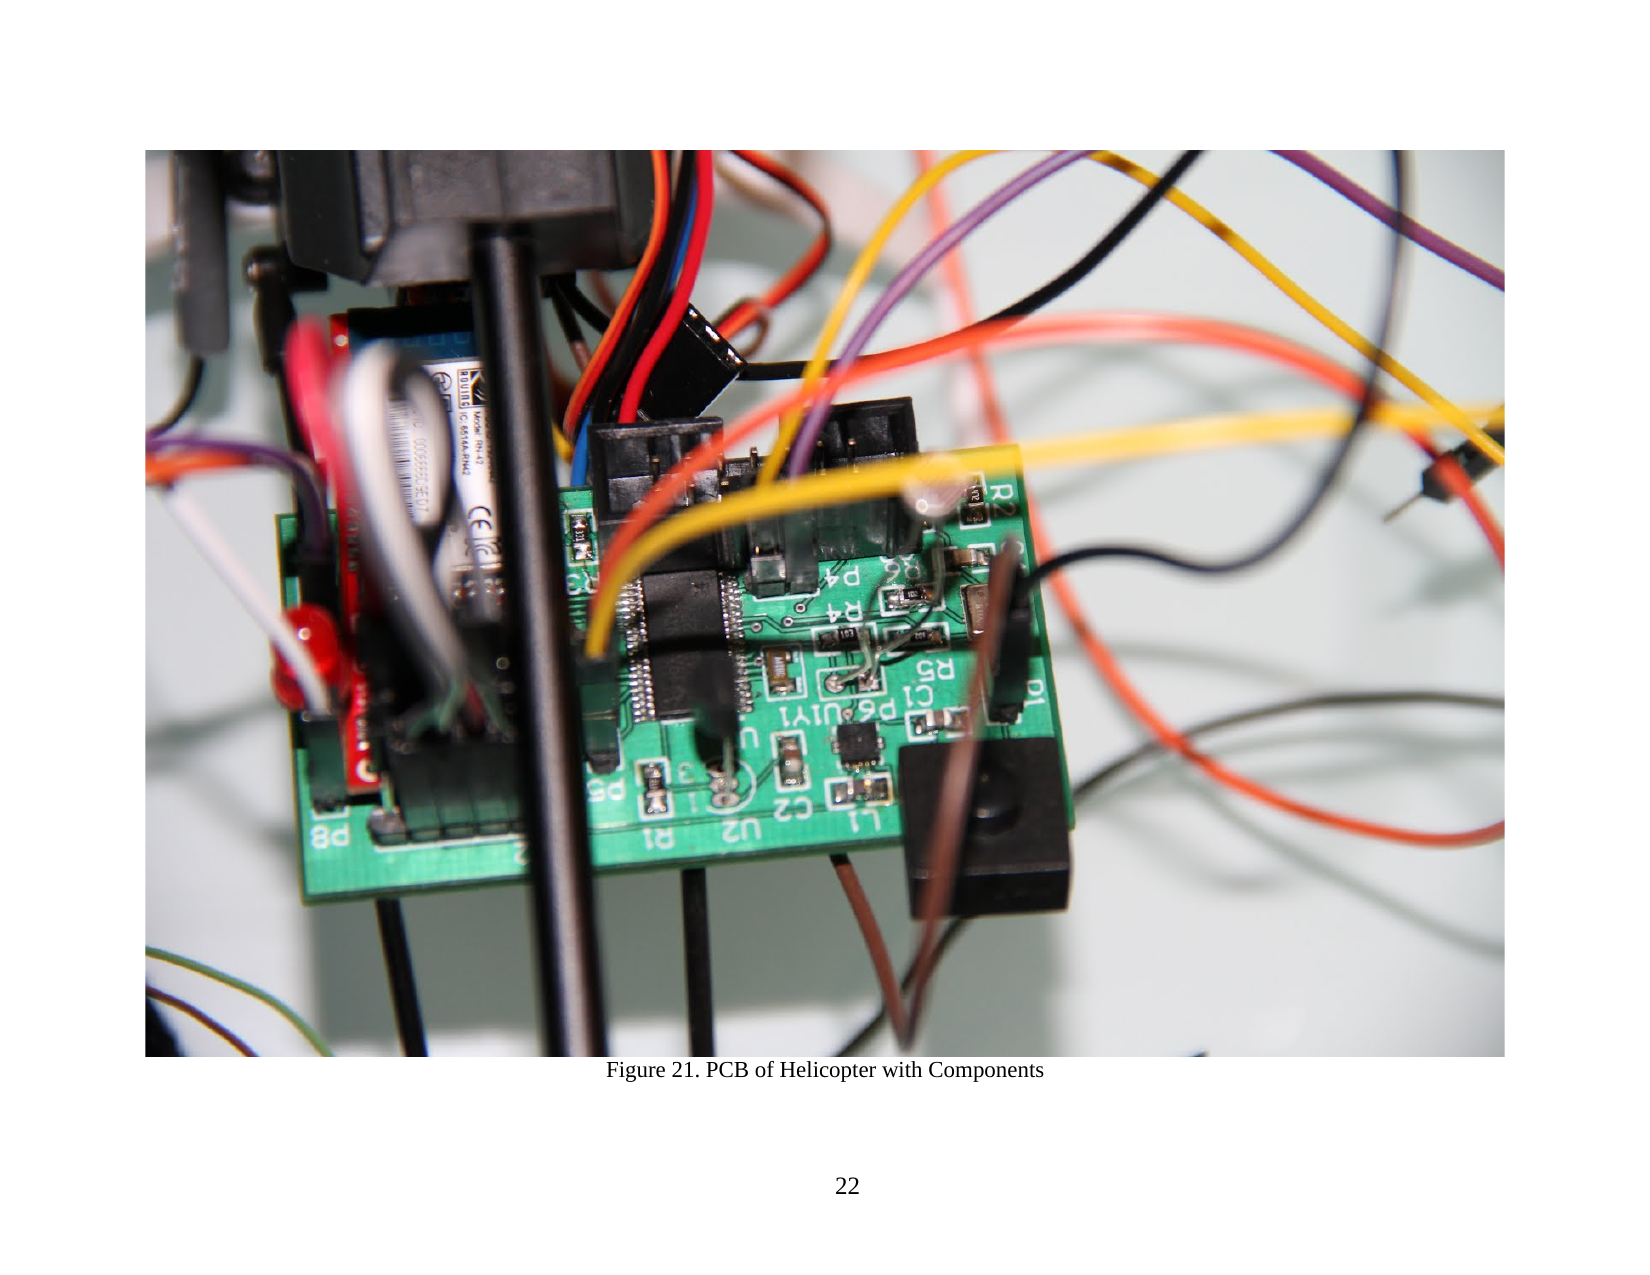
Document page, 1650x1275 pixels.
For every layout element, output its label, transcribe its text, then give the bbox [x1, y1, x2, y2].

text Figure 21. PCB of Helicopter with Components [75, 1057, 1575, 1083]
picture [145, 150, 1505, 1057]
